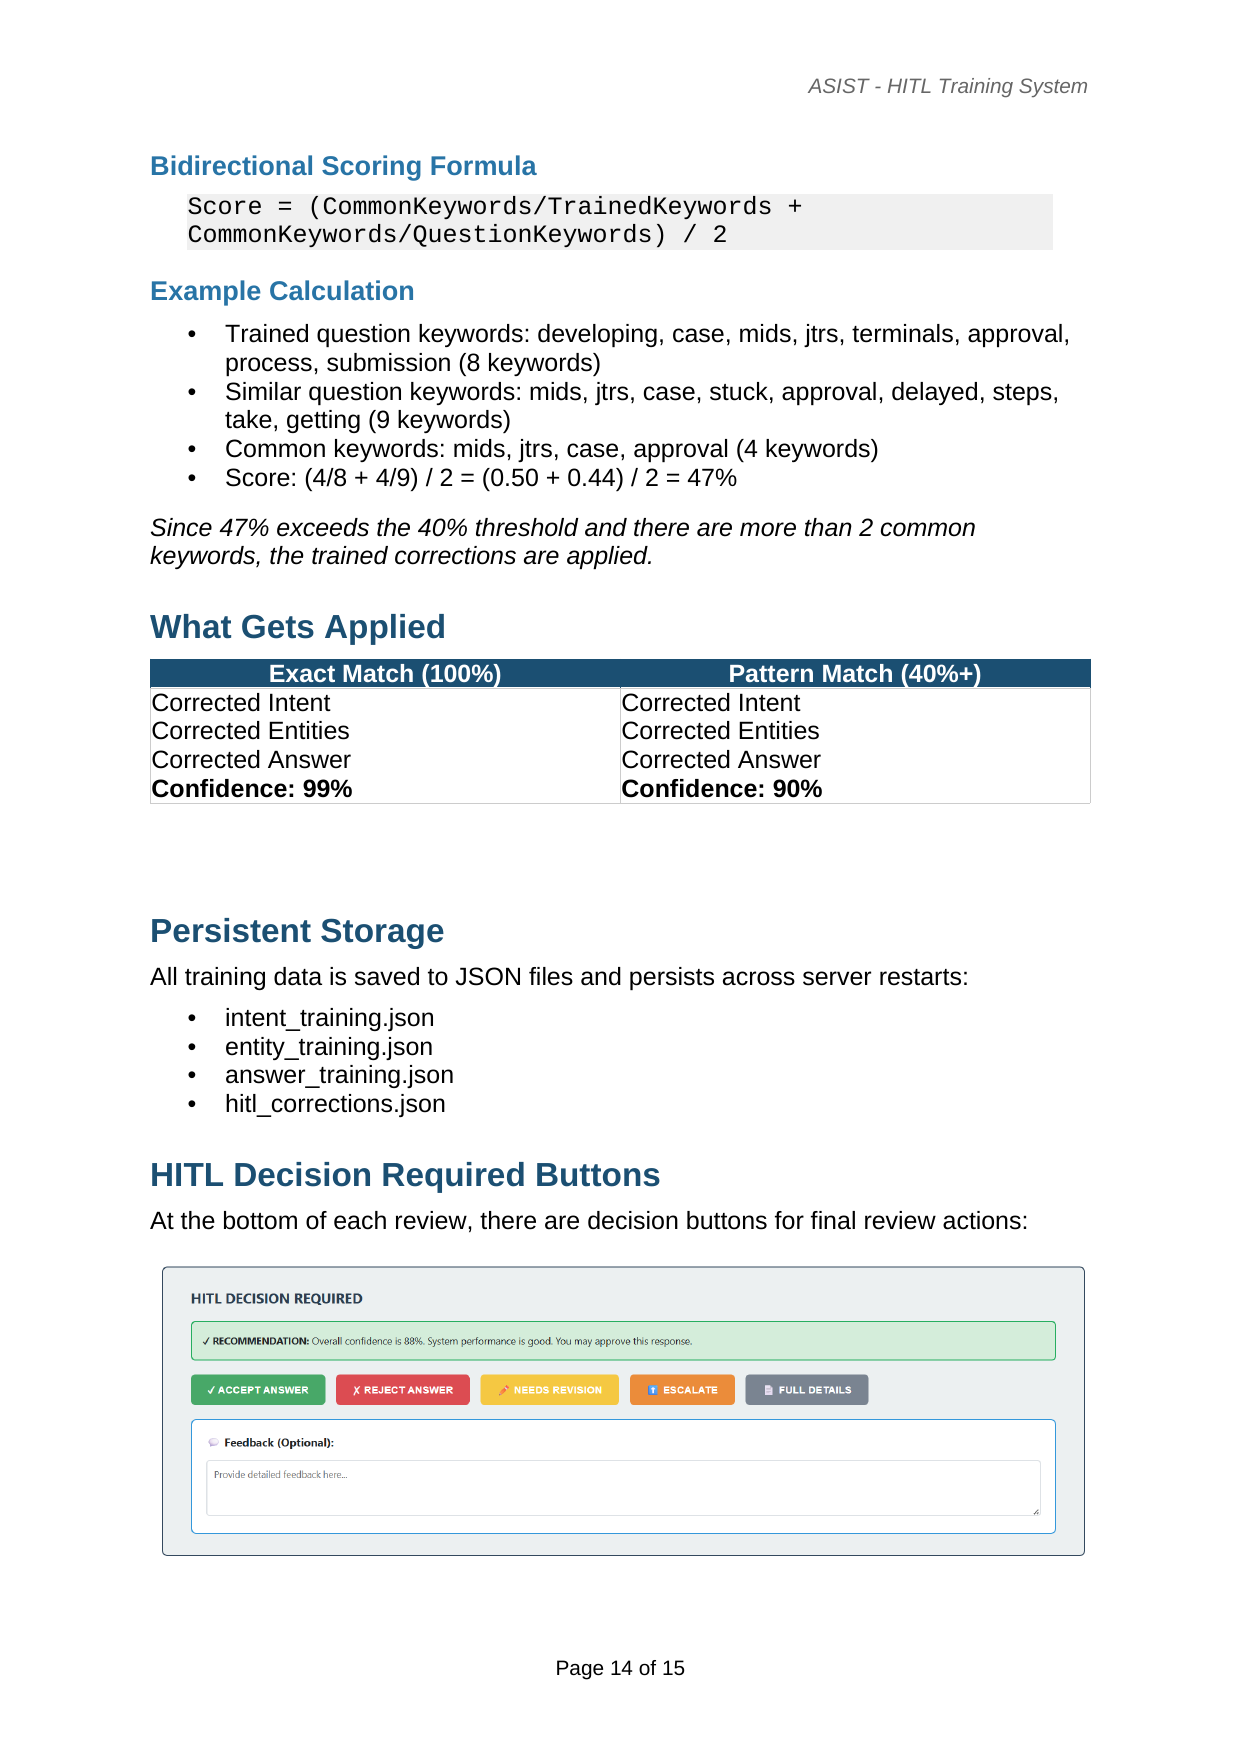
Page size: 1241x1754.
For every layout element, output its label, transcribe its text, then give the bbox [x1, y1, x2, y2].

list Trained question keywords: developing, case, mids, jtrs, terminals, approval, process, submission (8 keywords) [187, 319, 1090, 377]
list Similar question keywords: mids, jtrs, case, stuck, approval, delayed, steps, take, getting (9 keywords) [187, 377, 1090, 434]
text All training data is saved to JSON files and persists across server restarts: [150, 962, 1090, 990]
table_cell Corrected Intent Corrected Entities Corrected Answer Confidence: 99% [151, 689, 620, 803]
text Since 47% exceeds the 40% threshold and there are more than 2 common keywords, the trained corrections are applied. [150, 512, 1090, 570]
list entity_training.json [187, 1032, 1090, 1060]
text Score = (CommonKeywords/TrainedKeywords + CommonKeywords/QuestionKeywords) / 2 [187, 194, 1053, 250]
table_header Pattern Match (40%+) [621, 660, 1090, 687]
list Score: (4/8 + 4/9) / 2 = (0.50 + 0.44) / 2 = 47% [187, 463, 1090, 492]
subtitle What Gets Applied [150, 607, 1090, 646]
list answer_training.json [187, 1060, 1090, 1089]
subtitle Bidirectional Scoring Formula [150, 150, 1090, 181]
table_cell Corrected Intent Corrected Entities Corrected Answer Confidence: 90% [621, 689, 1090, 803]
table_header Exact Match (100%) [151, 660, 620, 687]
subtitle Persistent Storage [150, 911, 1090, 949]
list Common keywords: mids, jtrs, case, approval (4 keywords) [187, 434, 1090, 463]
subtitle Example Calculation [150, 275, 1090, 307]
subtitle HITL Decision Required Buttons [150, 1155, 1090, 1194]
list hitl_corrections.json [187, 1089, 1090, 1118]
picture [150, 1256, 1091, 1562]
list intent_training.json [187, 1003, 1090, 1032]
text At the bottom of each review, there are decision buttons for final review actions: [150, 1206, 1090, 1235]
